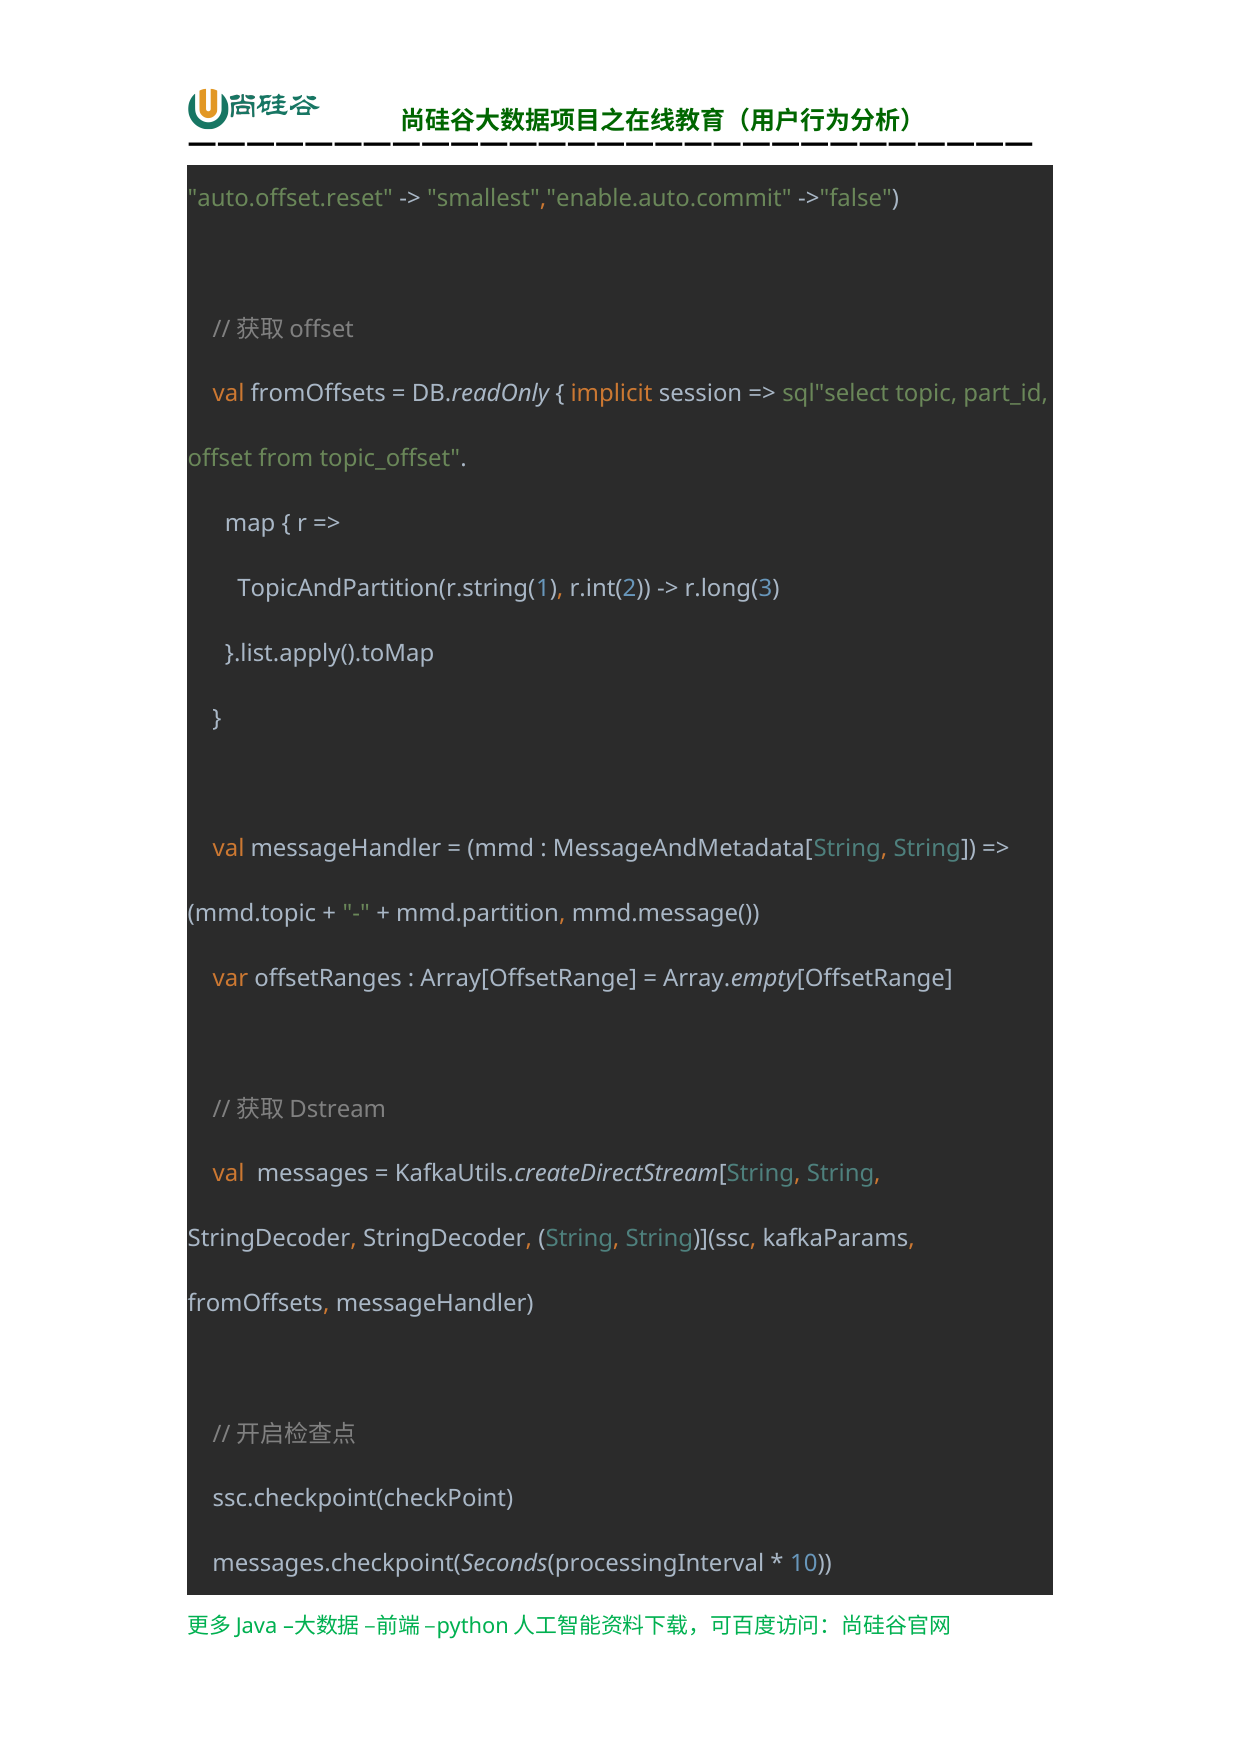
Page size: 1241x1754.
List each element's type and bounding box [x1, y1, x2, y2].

text [187, 165, 1053, 1595]
picture [187, 88, 321, 130]
